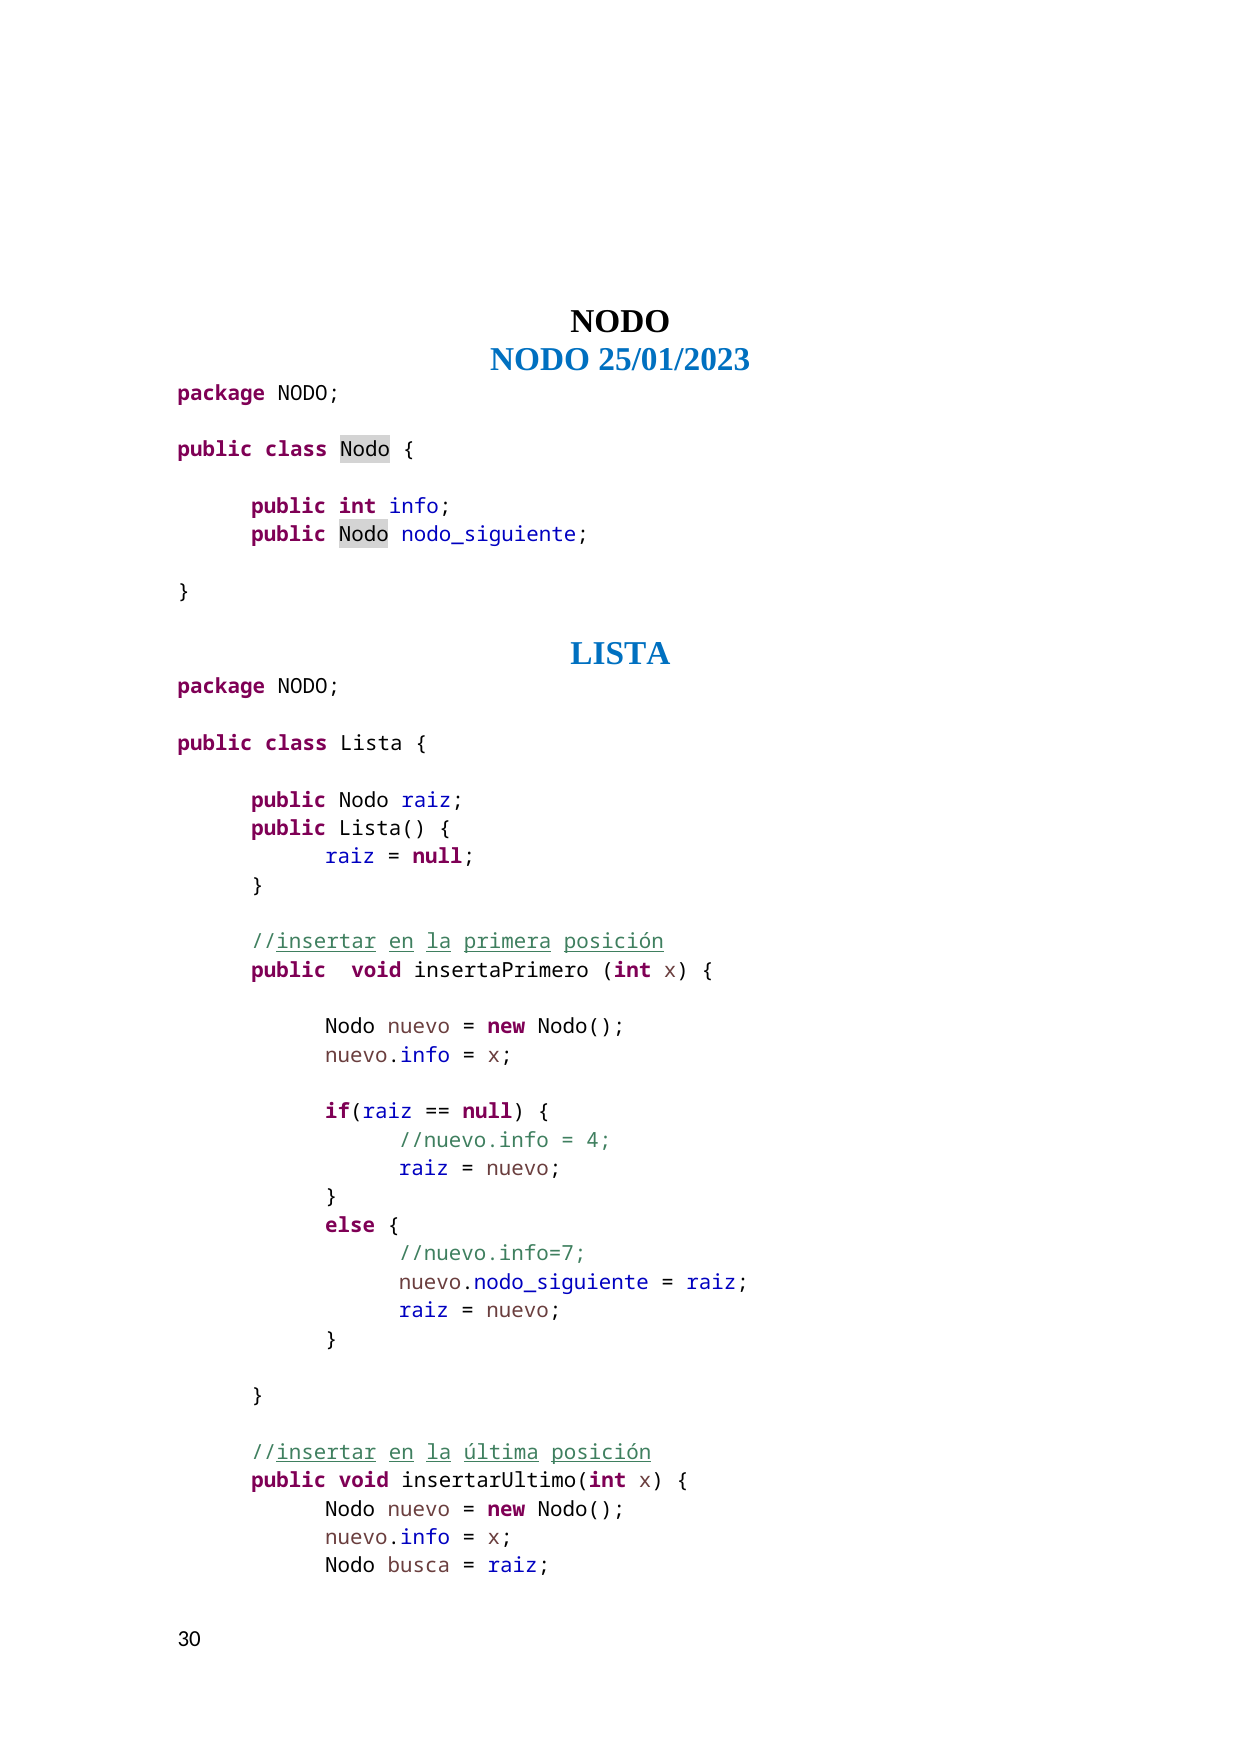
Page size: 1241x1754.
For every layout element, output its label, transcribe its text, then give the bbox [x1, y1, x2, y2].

text nuevo.info = x; [177, 1040, 1063, 1068]
text public void insertarUltimo(int x) { [177, 1465, 1063, 1494]
text public class Nodo { [177, 434, 1063, 463]
text } [177, 870, 1063, 898]
text package NODO; [177, 671, 1063, 700]
text else { [177, 1210, 1063, 1238]
text } [177, 1380, 1063, 1409]
text } [177, 1324, 1063, 1352]
text } [177, 576, 1063, 605]
text public Nodo raiz; [177, 785, 1063, 813]
text raiz = null; [177, 842, 1063, 870]
text public Nodo nodo_siguiente; [388, 519, 1063, 548]
text } [177, 1182, 1063, 1210]
text if(raiz == null) { [177, 1096, 1063, 1125]
text nuevo.nodo_siguiente = raiz; [177, 1267, 1063, 1295]
text raiz = nuevo; [177, 1295, 1063, 1324]
text //insertar en la última posición [177, 1437, 1063, 1465]
text package NODO; [177, 378, 1063, 406]
text public Nodo nodo_siguiente; [177, 519, 339, 548]
text nuevo.info = x; [177, 1522, 1063, 1551]
text //nuevo.info = 4; [177, 1125, 1063, 1153]
text NODO [177, 301, 1063, 339]
text Nodo busca = raiz; [177, 1551, 1063, 1579]
text NODO 25/01/2023 [177, 339, 1063, 378]
text public class Lista { [177, 728, 1063, 757]
text Nodo nuevo = new Nodo(); [177, 1494, 1063, 1522]
text public void insertaPrimero (int x) { [177, 955, 1063, 983]
text //nuevo.info=7; [177, 1238, 1063, 1267]
text public Lista() { [177, 813, 1063, 842]
text //insertar en la primera posición [177, 927, 1063, 955]
text LISTA [177, 633, 1063, 671]
text public int info; [177, 491, 1063, 519]
text Nodo nuevo = new Nodo(); [177, 1011, 1063, 1040]
text raiz = nuevo; [177, 1153, 1063, 1182]
